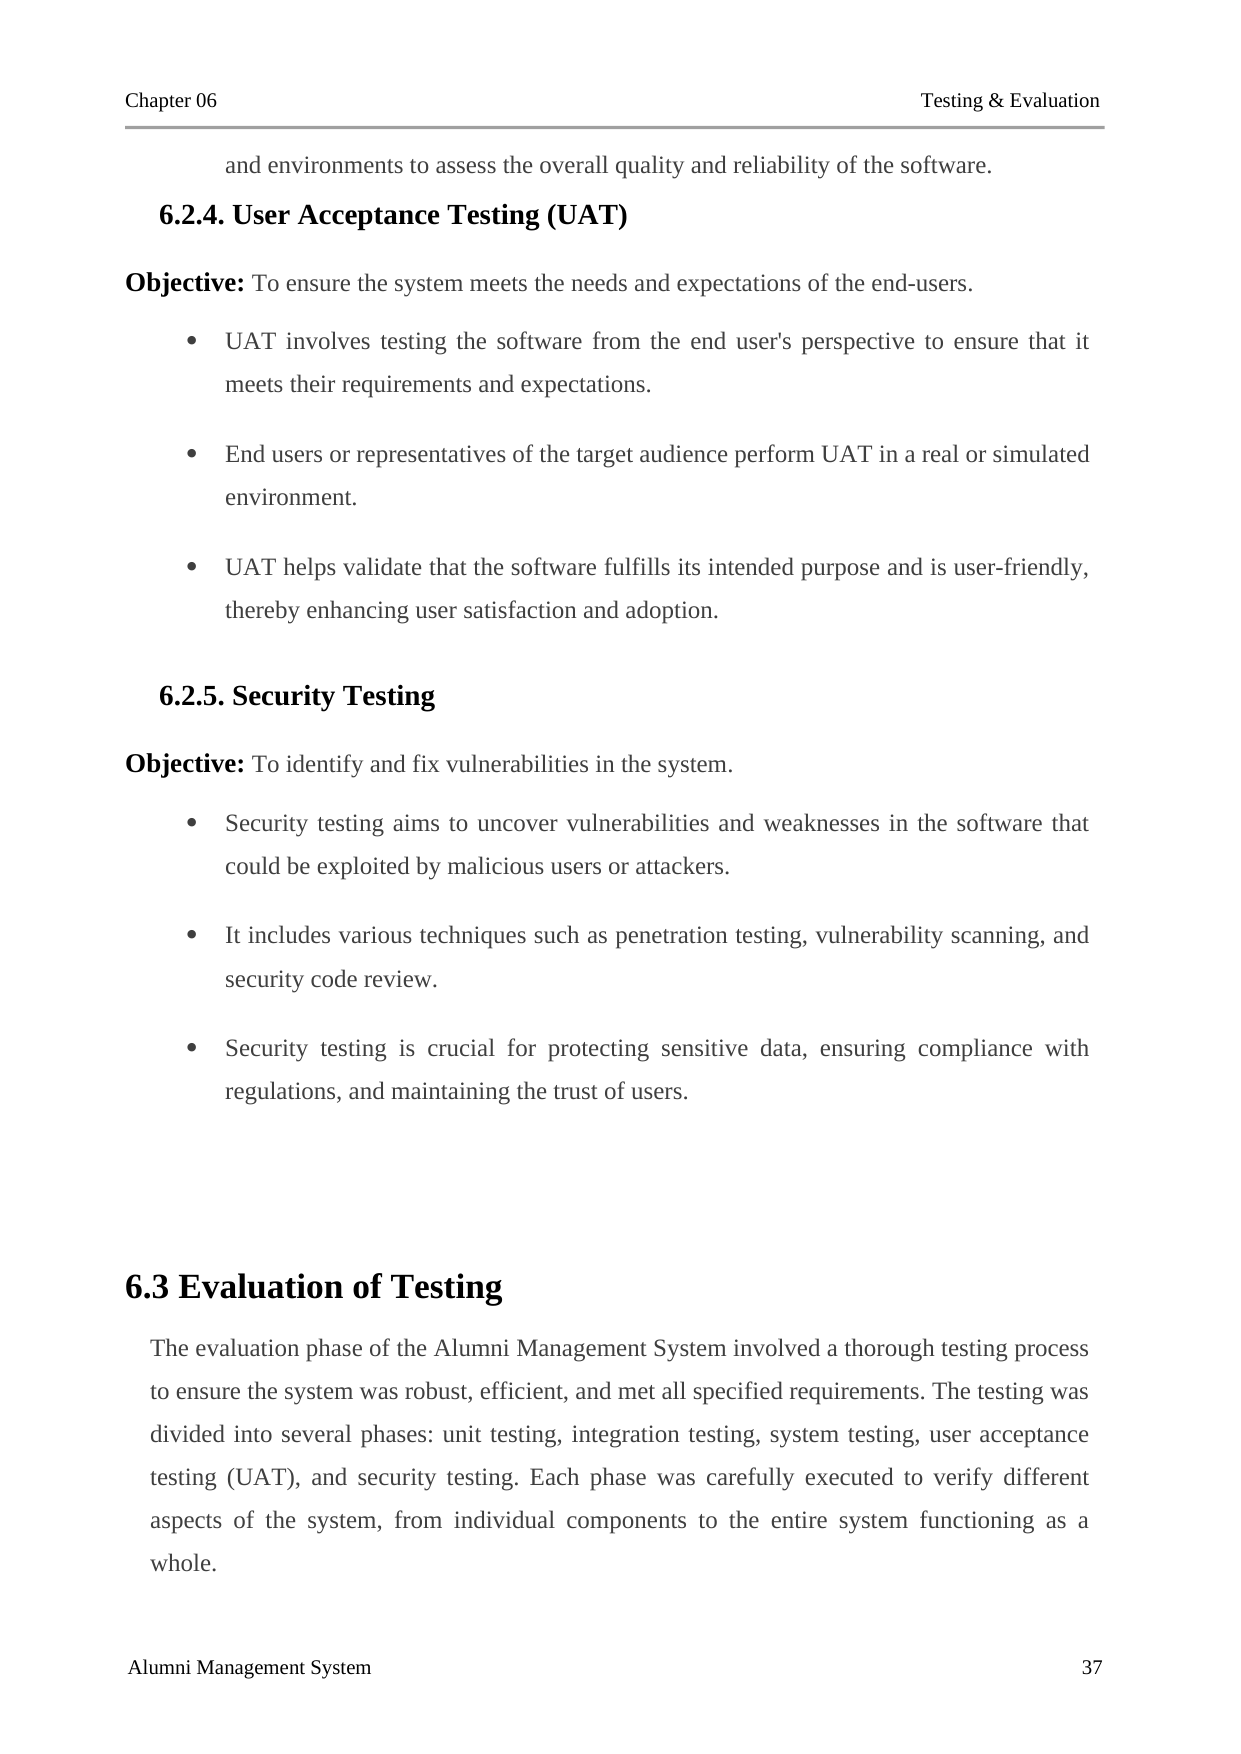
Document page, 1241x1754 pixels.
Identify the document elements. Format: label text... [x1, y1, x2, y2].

text The evaluation phase of the Alumni Management System involved a thorough testing process to ensure the system was robust, efficient, and met all specified requirements. The testing was divided into several phases: unit testing, integration testing, system testing, user acceptance testing (UAT), and security testing. Each phase was carefully executed to verify different aspects of the system, from individual components to the entire system functioning as a whole. [150, 1333, 1090, 1577]
list UAT involves testing the software from the end user's perspective to ensure that it meets their requirements and expectations. [187, 326, 1090, 398]
subtitle 6.2.5. Security Testing [159, 674, 1081, 712]
list Security testing aims to uncover vulnerabilities and weaknesses in the software that could be exploited by malicious users or attackers. [187, 808, 1090, 879]
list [187, 150, 1090, 179]
list It includes various techniques such as penetration testing, vulnerability scanning, and security code review. [187, 921, 1090, 992]
list End users or representatives of the target audience perform UAT in a real or simulated environment. [187, 439, 1090, 511]
list Security testing is crucial for protecting sensitive data, ensuring compliance with regulations, and maintaining the trust of users. [187, 1033, 1090, 1105]
subtitle 6.2.4. User Acceptance Testing (UAT) [159, 193, 1081, 231]
text Objective: To identify and fix vulnerabilities in the system. [125, 741, 1105, 778]
list UAT helps validate that the software fulfills its intended purpose and is user-friendly, thereby enhancing user satisfaction and adoption. [187, 552, 1090, 624]
subtitle 6.3 Evaluation of Testing [125, 1265, 1105, 1306]
text Objective: To ensure the system meets the needs and expectations of the end-users. [125, 260, 1105, 297]
